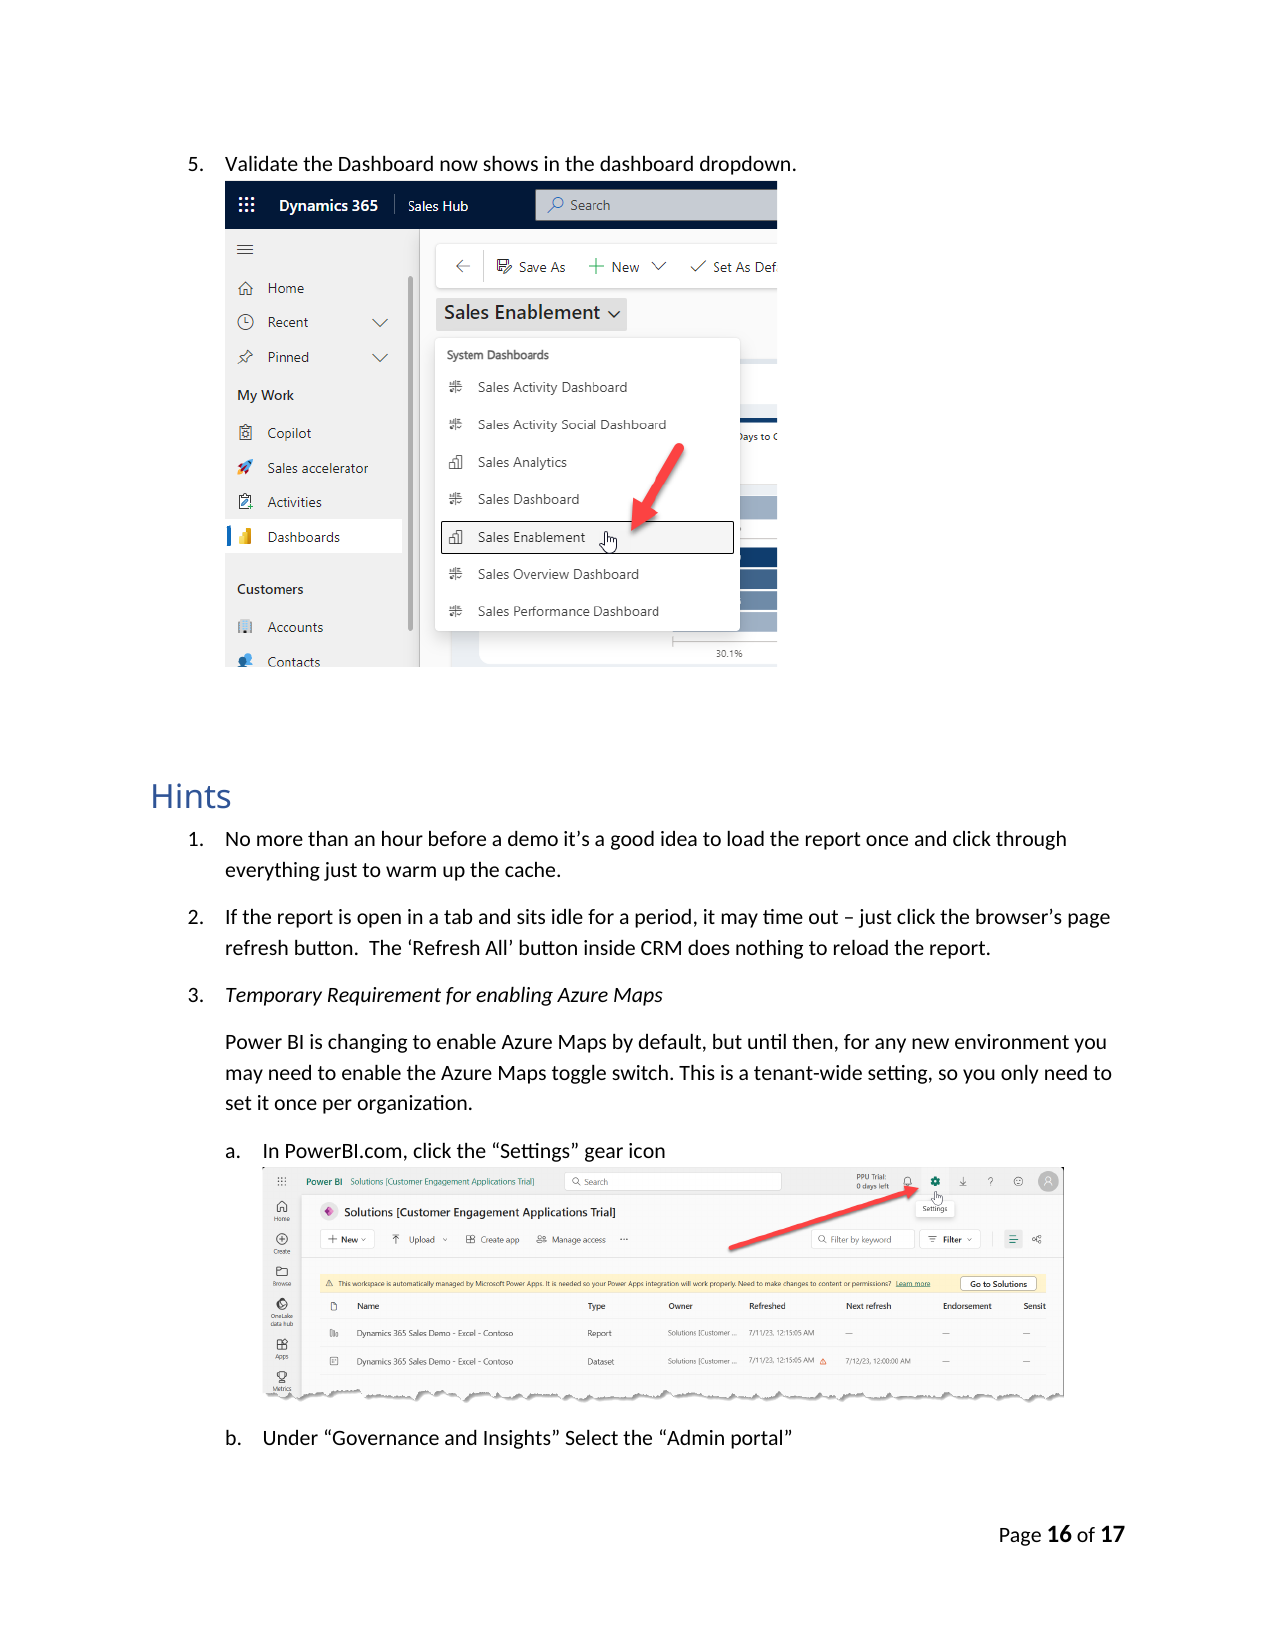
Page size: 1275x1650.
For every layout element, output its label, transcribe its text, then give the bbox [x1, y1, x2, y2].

list Under “Governance and Insights” Select the “Admin portal” [225, 1424, 1125, 1451]
subtitle Hints [150, 773, 1125, 818]
list No more than an hour before a demo it’s a good idea to load the report once and click through everything just to warm up the cache. [187, 825, 1125, 882]
list Temporary Requirement for enabling Azure Maps [187, 981, 1125, 1008]
picture [225, 180, 778, 667]
picture [262, 1167, 1064, 1404]
list If the report is open in a tab and sits idle for a period, it may time out – just click the browser’s page refresh button. The ‘Refresh All’ button inside CRM does nothing to reload the report. [187, 903, 1125, 960]
list Power BI is changing to enable Azure Maps by default, but until then, for any new environment you may need to enable the Azure Maps toggle switch. This is a tenant-wide setting, so you only need to set it once per organization. [225, 1028, 1125, 1116]
